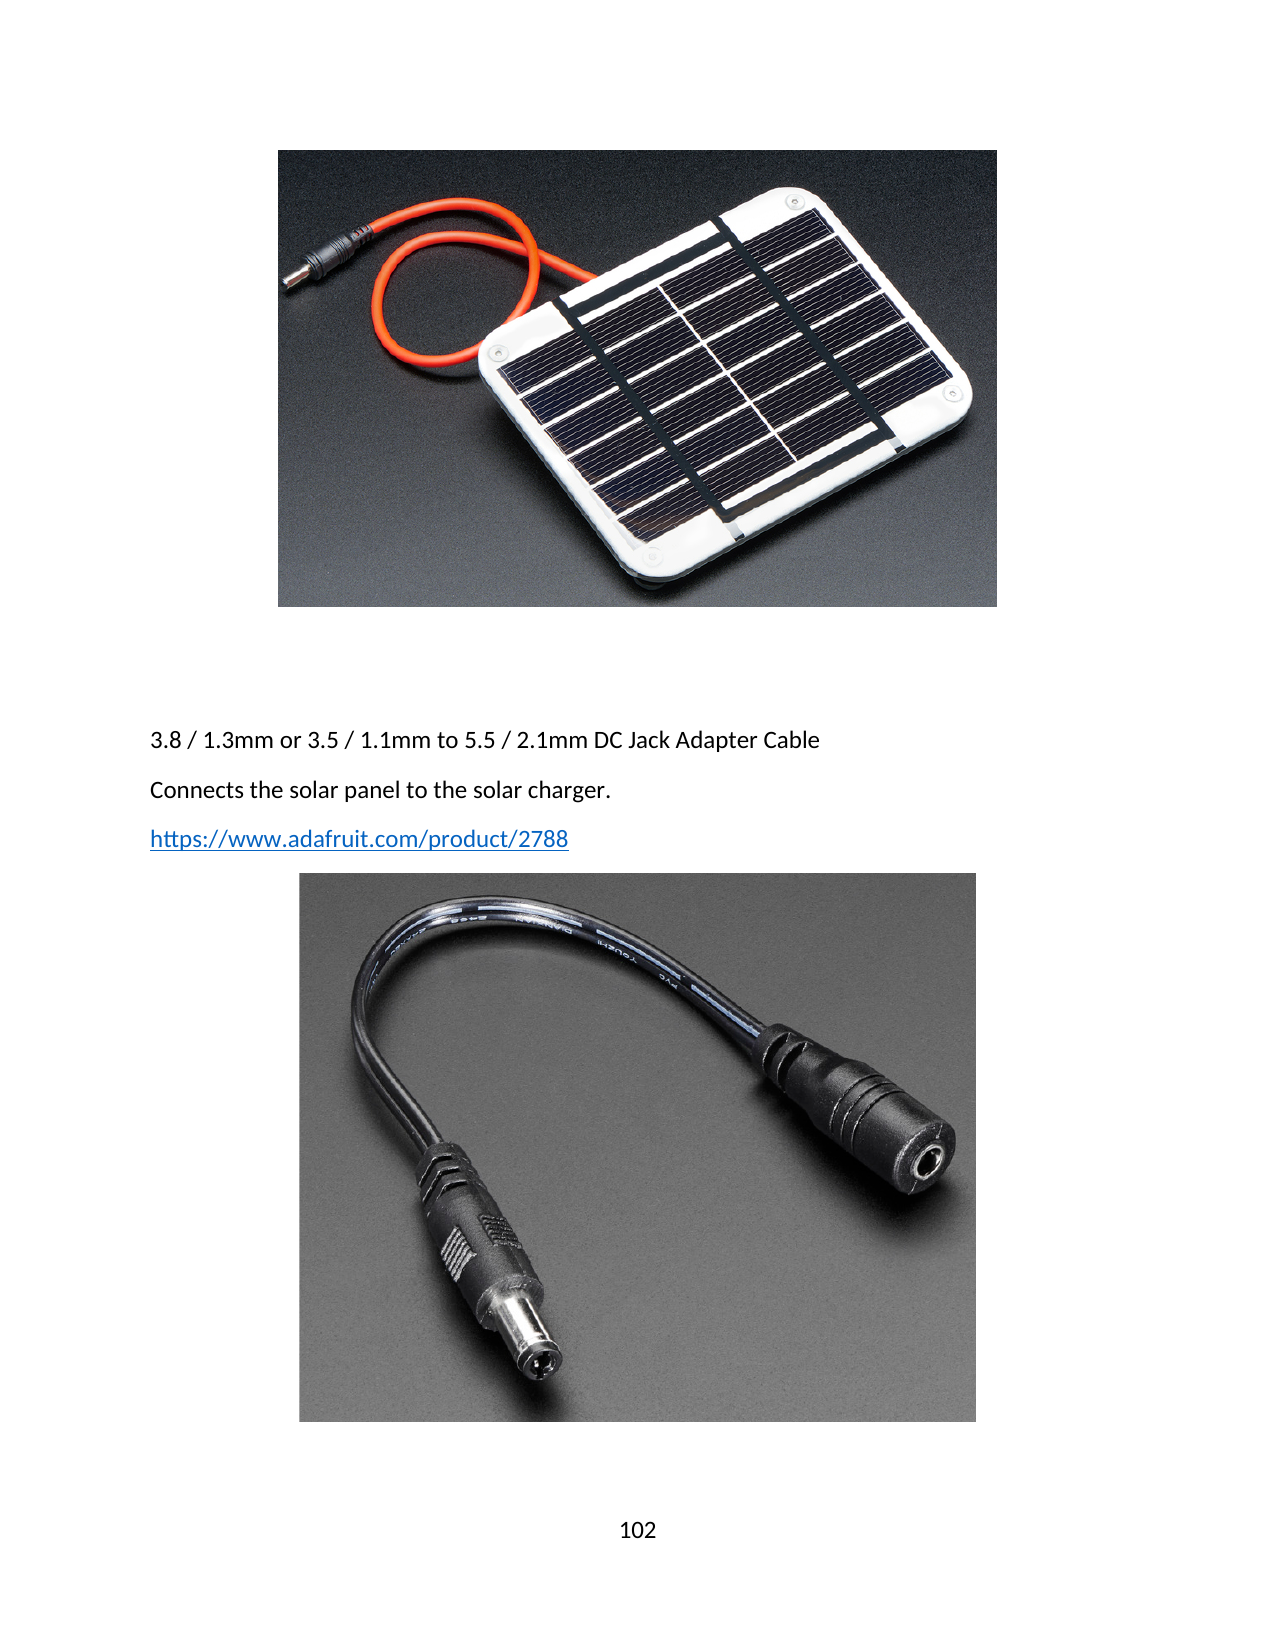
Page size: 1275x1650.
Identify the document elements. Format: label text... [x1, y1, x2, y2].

text https://www.adafruit.com/product/2788 [150, 824, 1125, 854]
text 3.8 / 1.3mm or 3.5 / 1.1mm to 5.5 / 2.1mm DC Jack Adapter Cable [150, 724, 1125, 755]
text Connects the solar panel to the solar charger. [150, 774, 1125, 804]
picture [278, 150, 997, 607]
picture [299, 873, 976, 1422]
